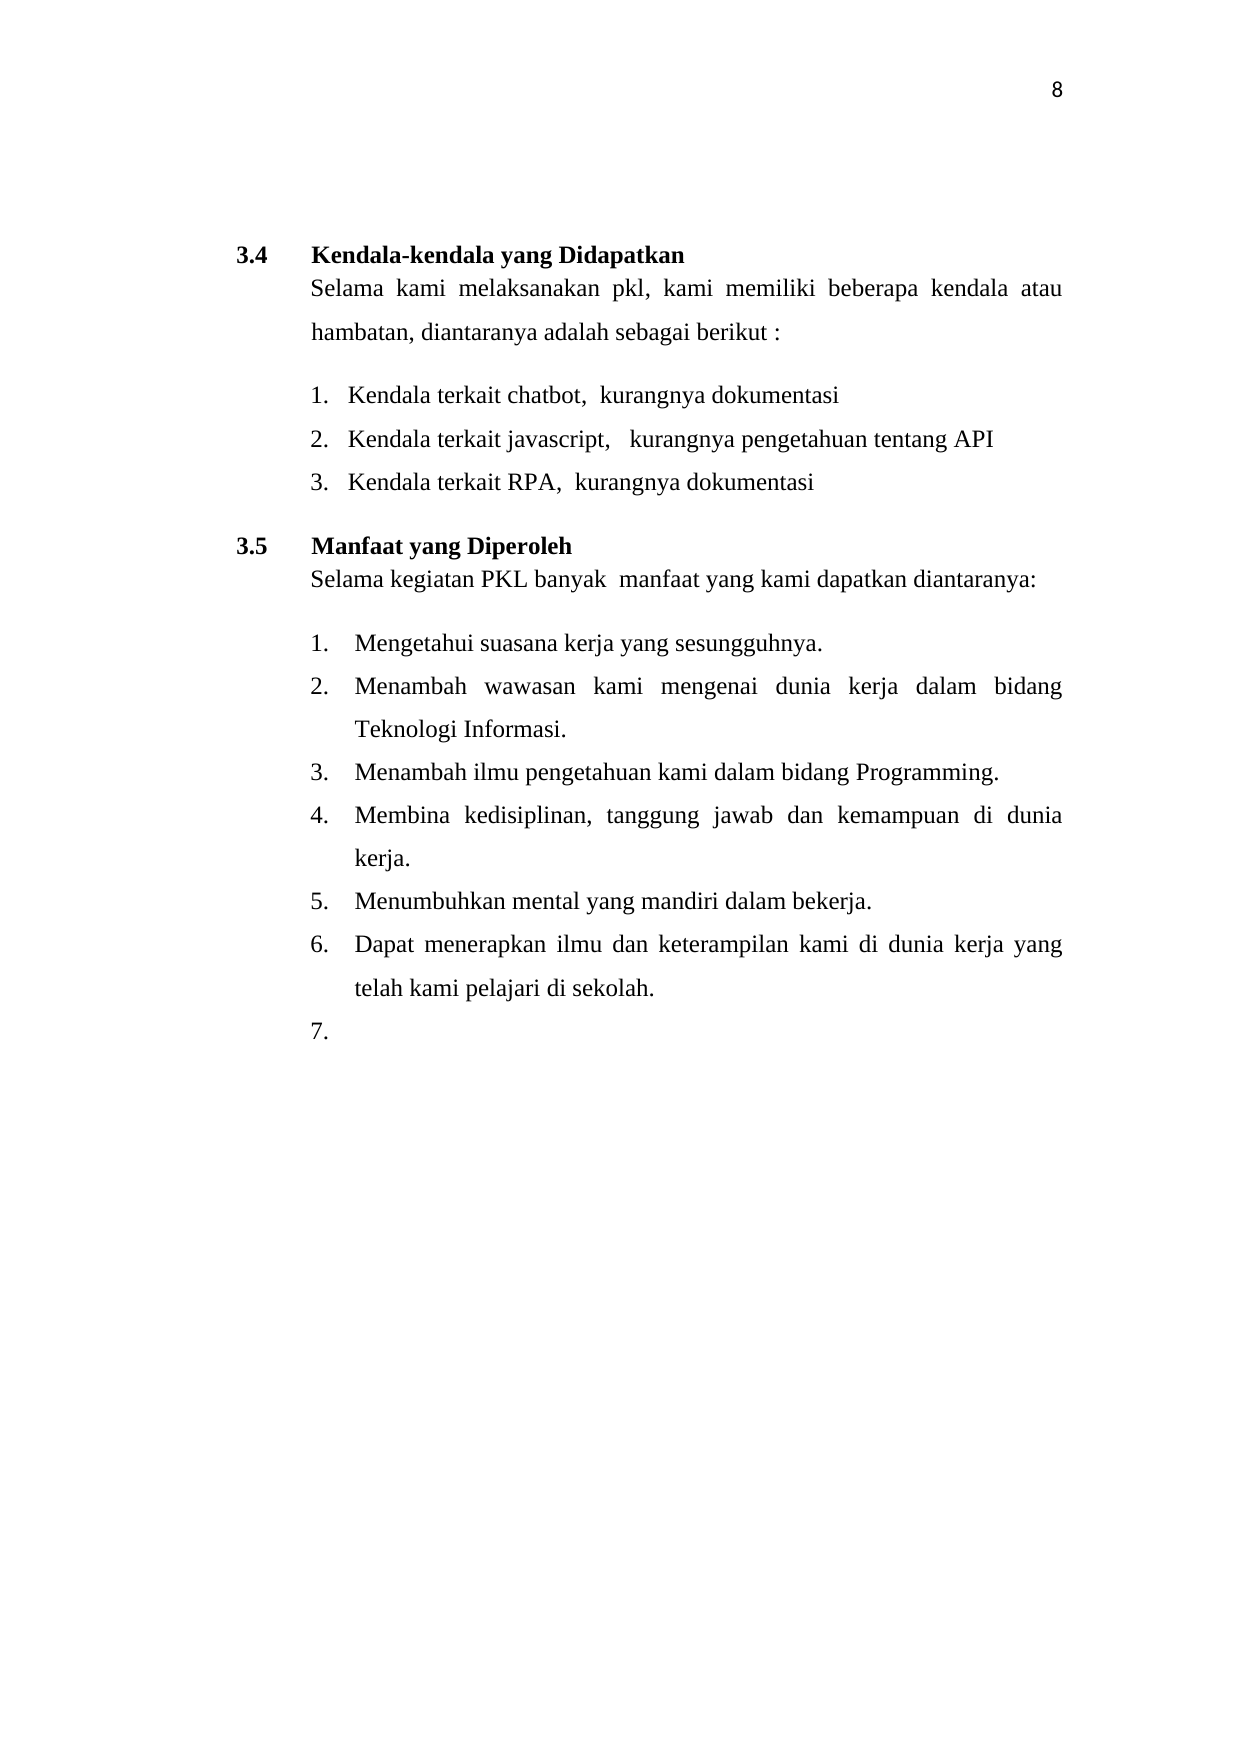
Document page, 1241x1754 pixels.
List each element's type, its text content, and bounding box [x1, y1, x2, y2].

subtitle Kendala-kendala yang Didapatkan [236, 240, 1063, 269]
list Kendala terkait javascript, kurangnya pengetahuan tentang API [310, 424, 1063, 452]
text Selama kegiatan PKL banyak manfaat yang kami dapatkan diantaranya: [310, 564, 1063, 592]
list Mengetahui suasana kerja yang sesungguhnya. [310, 628, 1063, 656]
list Dapat menerapkan ilmu dan keterampilan kami di dunia kerja yang telah kami pelajari di sekolah. [310, 929, 1063, 1001]
list Membina kedisiplinan, tanggung jawab dan kemampuan di dunia kerja. [310, 800, 1063, 872]
list Menambah ilmu pengetahuan kami dalam bidang Programming. [310, 757, 1063, 786]
list Menumbuhkan mental yang mandiri dalam bekerja. [310, 886, 1063, 915]
text Selama kami melaksanakan pkl, kami memiliki beberapa kendala atau hambatan, diantaranya adalah sebagai berikut : [310, 273, 1063, 345]
list Kendala terkait chatbot, kurangnya dokumentasi [310, 381, 1063, 409]
list Kendala terkait RPA, kurangnya dokumentasi [310, 467, 1063, 496]
list Menambah wawasan kami mengenai dunia kerja dalam bidang Teknologi Informasi. [310, 671, 1063, 743]
subtitle Manfaat yang Diperoleh [236, 531, 1063, 559]
